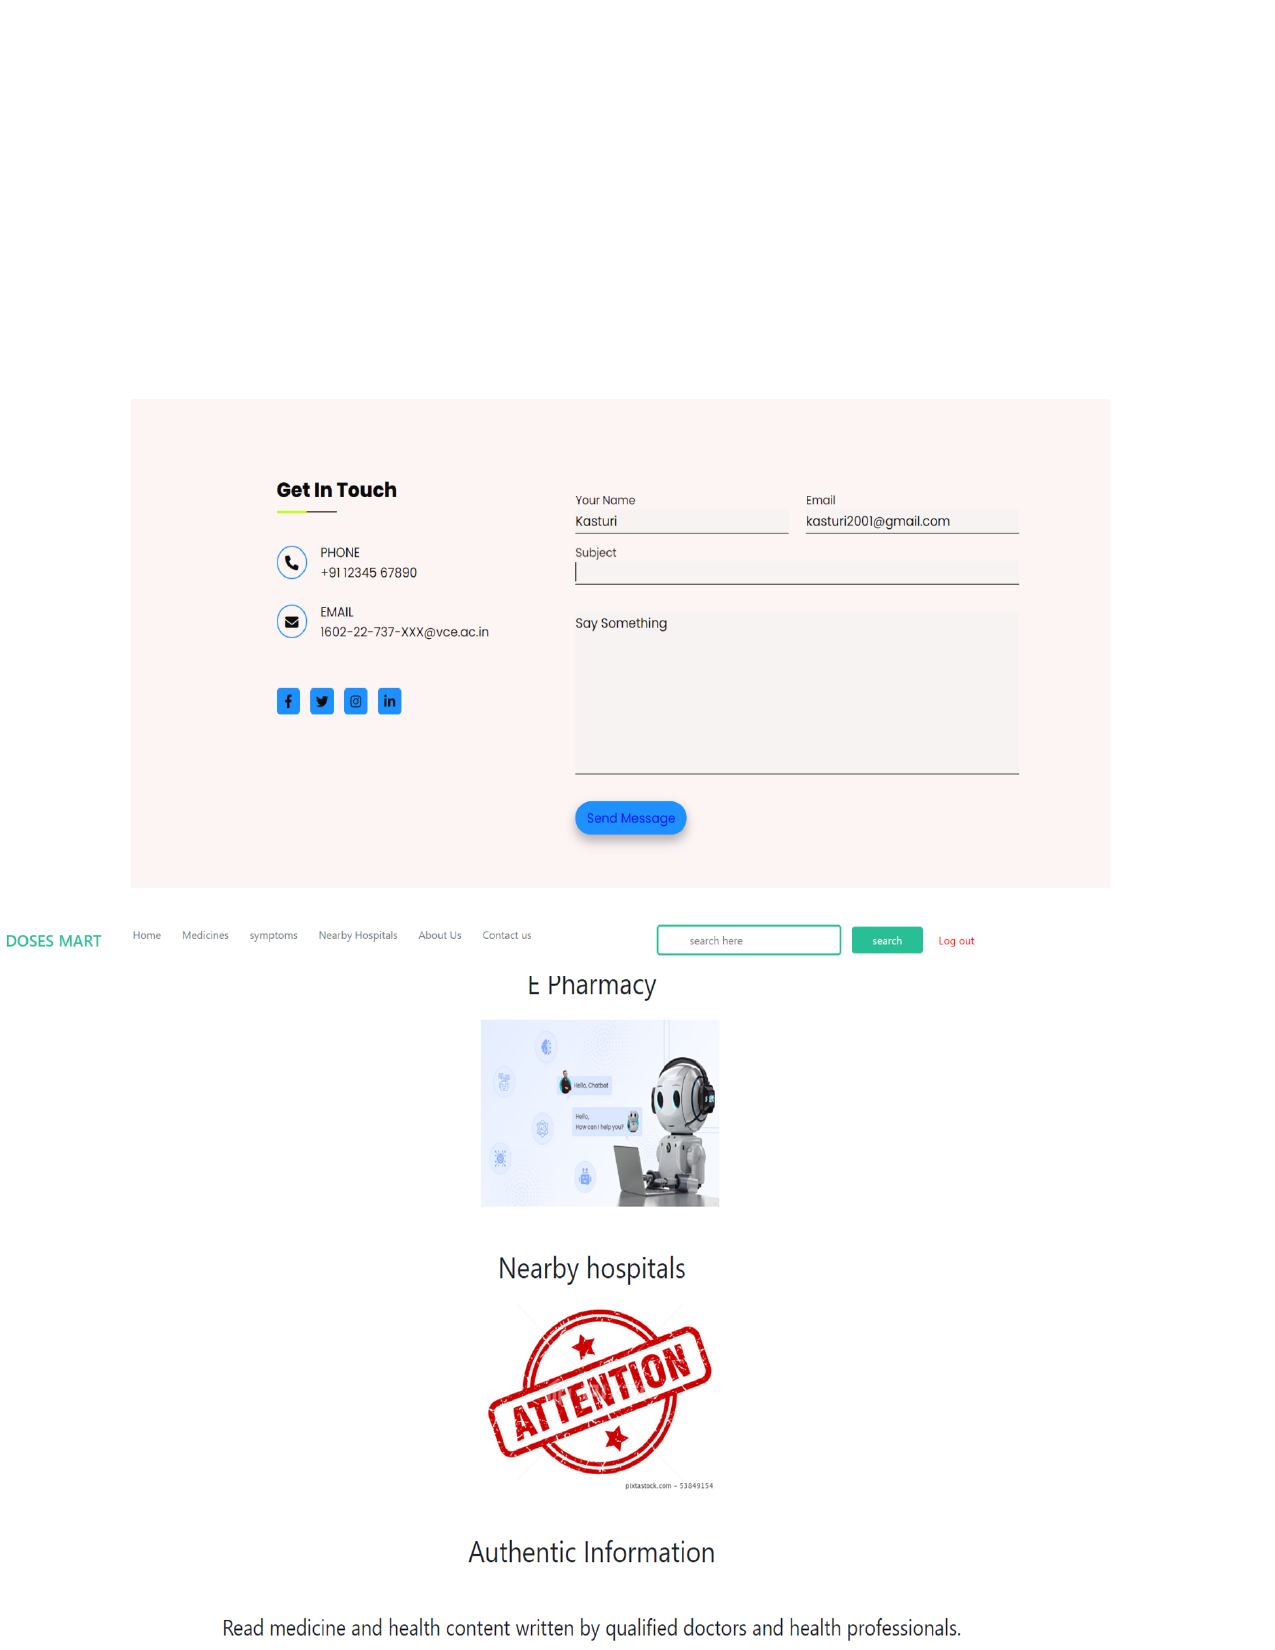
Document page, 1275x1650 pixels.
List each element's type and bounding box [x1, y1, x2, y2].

picture [0, 912, 1181, 1645]
picture [129, 399, 1109, 887]
